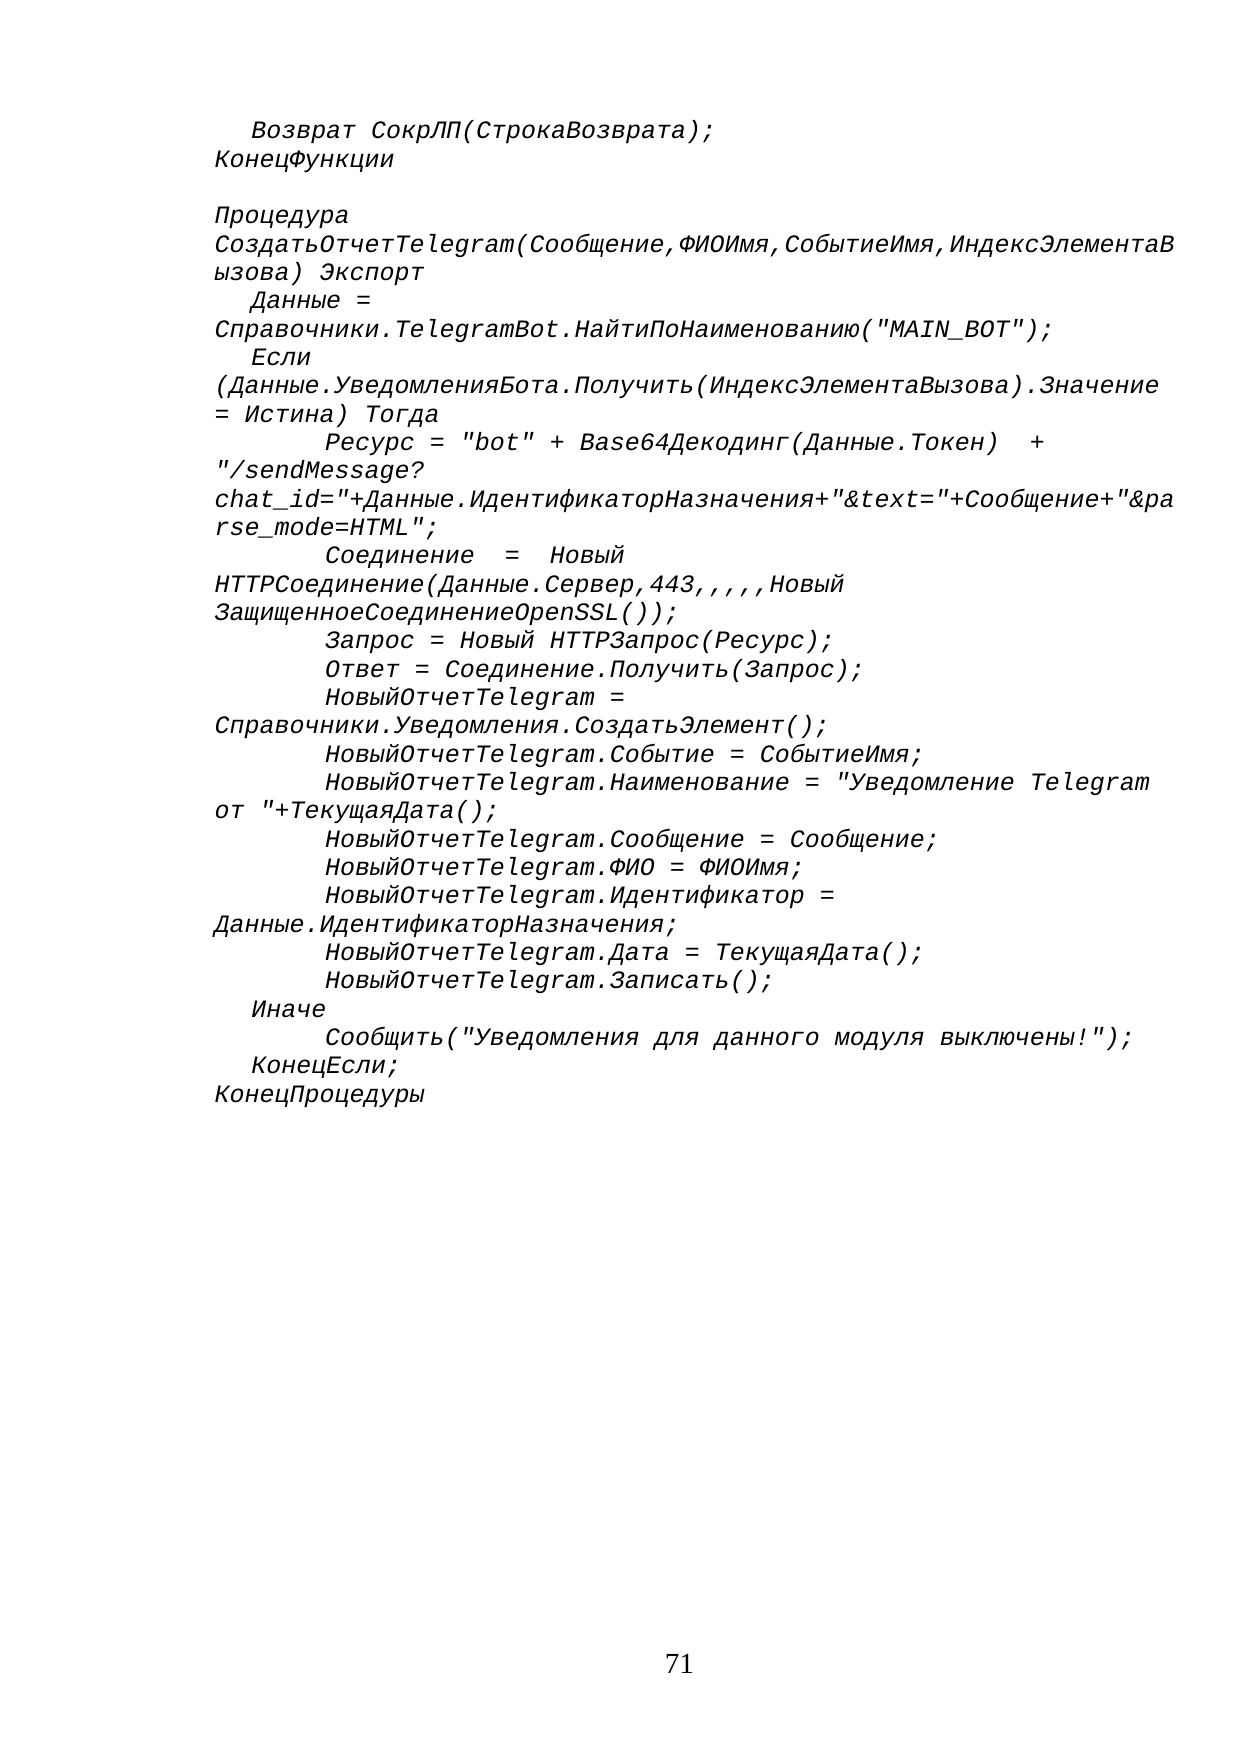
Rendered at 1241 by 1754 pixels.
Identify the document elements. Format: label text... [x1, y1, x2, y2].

text НовыйОтчетTelegram.Событие = СобытиеИмя; [214, 741, 1181, 770]
text КонецПроцедуры [214, 1081, 1181, 1110]
text Сообщить("Уведомления для данного модуля выключены!"); [214, 1025, 1181, 1053]
text Возврат СокрЛП(СтрокаВозврата); [214, 118, 1181, 146]
text Соединение = Новый HTTPСоединение(Данные.Сервер,443,,,,,Новый ЗащищенноеСоединениеOpenSSL()); [214, 543, 1181, 628]
text НовыйОтчетTelegram.ФИО = ФИОИмя; [214, 855, 1181, 883]
text Запрос = Новый HTTPЗапрос(Ресурс); [214, 628, 1181, 656]
text КонецЕсли; [214, 1053, 1181, 1081]
text Ответ = Соединение.Получить(Запрос); [214, 656, 1181, 685]
text Процедура СоздатьОтчетTelegram(Сообщение,ФИОИмя,СобытиеИмя,ИндексЭлементаВызова) Экспорт [214, 203, 1181, 288]
text НовыйОтчетTelegram = Справочники.Уведомления.СоздатьЭлемент(); [214, 685, 1181, 741]
text Данные = Справочники.TelegramBot.НайтиПоНаименованию("MAIN_BOT"); [214, 288, 1181, 345]
text НовыйОтчетTelegram.Сообщение = Сообщение; [214, 826, 1181, 855]
text НовыйОтчетTelegram.Идентификатор = Данные.ИдентификаторНазначения; [214, 883, 1181, 940]
text НовыйОтчетTelegram.Дата = ТекущаяДата(); [214, 940, 1181, 968]
text Ресурс = "bot" + Base64Декодинг(Данные.Токен) + "/sendMessage?chat_id="+Данные.ИдентификаторНазначения+"&text="+Сообщение+"&parse_mode=HTML"; [214, 430, 1181, 543]
text КонецФункции [214, 146, 1181, 175]
text НовыйОтчетTelegram.Наименование = "Уведомление Telegram от "+ТекущаяДата(); [214, 770, 1181, 826]
text Иначе [214, 996, 1181, 1025]
text Если (Данные.УведомленияБота.Получить(ИндексЭлементаВызова).Значение = Истина) Тогда [214, 345, 1181, 430]
text НовыйОтчетTelegram.Записать(); [214, 968, 1181, 996]
